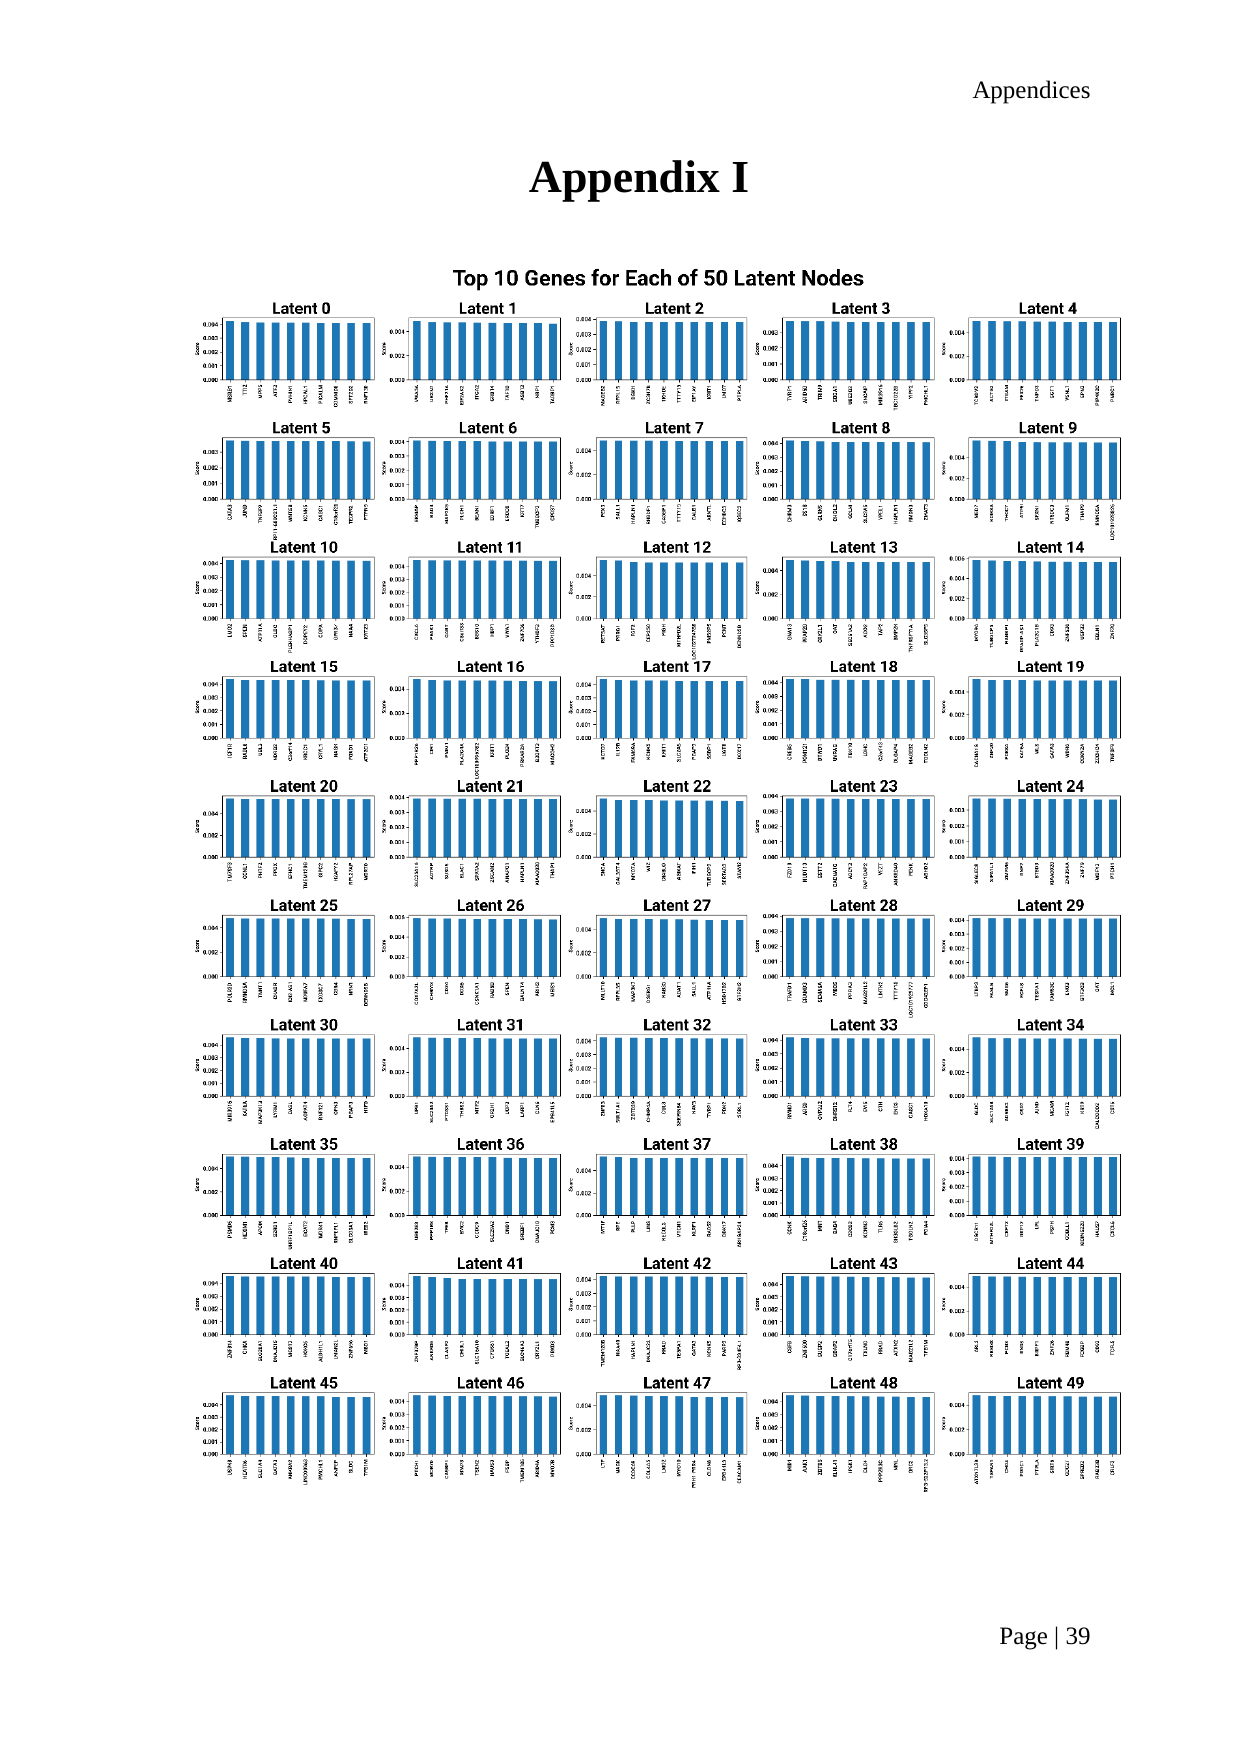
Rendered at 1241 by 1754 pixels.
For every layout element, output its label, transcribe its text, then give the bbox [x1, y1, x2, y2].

picture [187, 245, 1128, 1500]
text Appendix I [187, 150, 1090, 203]
